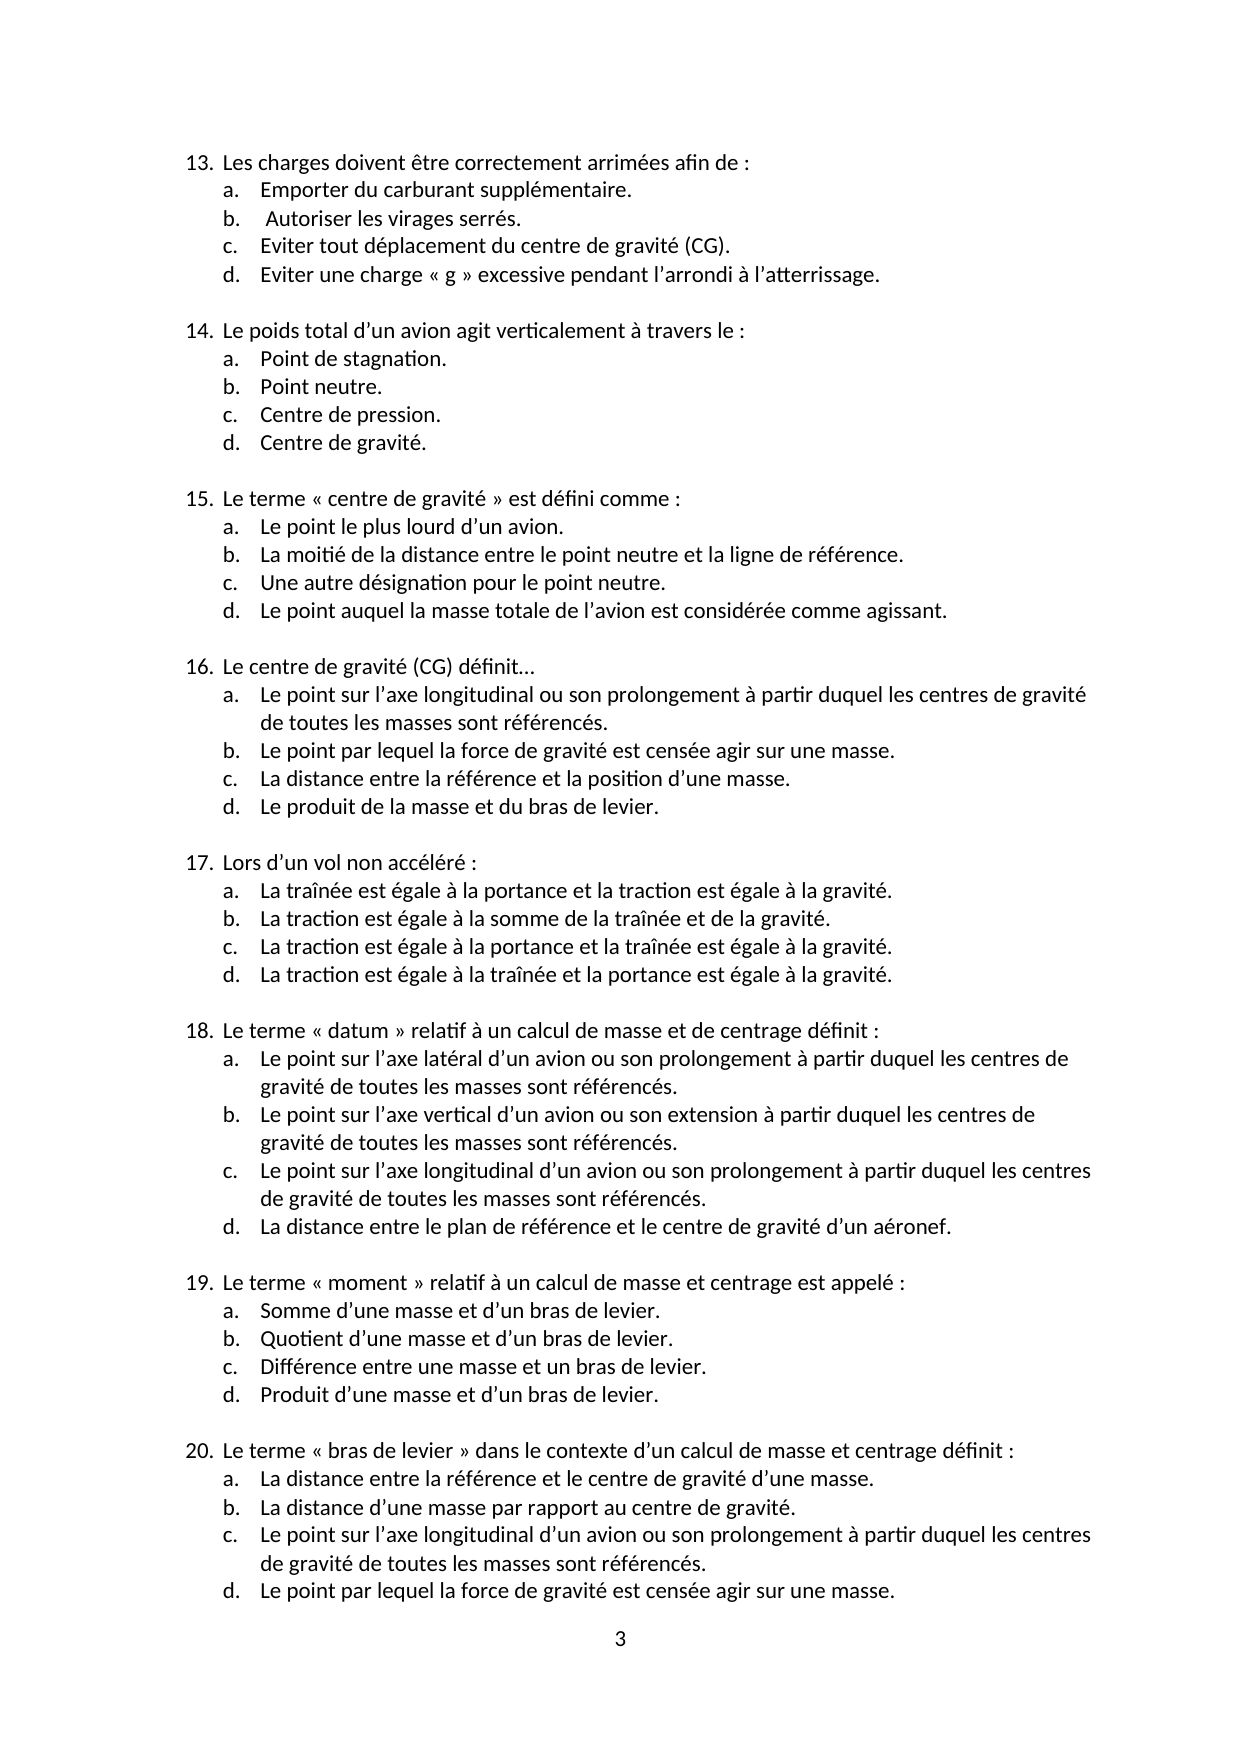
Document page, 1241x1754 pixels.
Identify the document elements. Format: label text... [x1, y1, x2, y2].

list Autoriser les virages serrés. [223, 204, 1093, 232]
list Le point par lequel la force de gravité est censée agir sur une masse. [223, 736, 1093, 764]
list Point neutre. [223, 372, 1093, 400]
list Le produit de la masse et du bras de levier. [223, 792, 1093, 820]
list Le point sur l’axe latéral d’un avion ou son prolongement à partir duquel les centres de gravité de toutes les masses sont référencés. [223, 1044, 1093, 1100]
list Le terme « datum » relatif à un calcul de masse et de centrage définit : [185, 1016, 1093, 1044]
list Le point auquel la masse totale de l’avion est considérée comme agissant. [223, 596, 1093, 624]
list Différence entre une masse et un bras de levier. [223, 1352, 1093, 1381]
list La moitié de la distance entre le point neutre et la ligne de référence. [223, 540, 1093, 568]
list Le terme « centre de gravité » est défini comme : [185, 484, 1093, 512]
list Eviter tout déplacement du centre de gravité (CG). [223, 232, 1093, 260]
list Le centre de gravité (CG) définit… [185, 652, 1093, 680]
list Eviter une charge « g » excessive pendant l’arrondi à l’atterrissage. [223, 260, 1093, 288]
list La distance entre la référence et la position d’une masse. [223, 764, 1093, 792]
list Centre de pression. [223, 400, 1093, 428]
list Lors d’un vol non accéléré : [185, 848, 1093, 876]
list Le point le plus lourd d’un avion. [223, 512, 1093, 540]
list La traction est égale à la portance et la traînée est égale à la gravité. [223, 932, 1093, 960]
list Emporter du carburant supplémentaire. [223, 176, 1093, 204]
list Le point sur l’axe vertical d’un avion ou son extension à partir duquel les centres de gravité de toutes les masses sont référencés. [223, 1100, 1093, 1156]
list La traction est égale à la traînée et la portance est égale à la gravité. [223, 960, 1093, 988]
list Le point par lequel la force de gravité est censée agir sur une masse. [223, 1577, 1093, 1605]
list Point de stagnation. [223, 344, 1093, 372]
list Le point sur l’axe longitudinal d’un avion ou son prolongement à partir duquel les centres de gravité de toutes les masses sont référencés. [223, 1521, 1093, 1577]
list Le terme « moment » relatif à un calcul de masse et centrage est appelé : [185, 1268, 1093, 1296]
list Somme d’une masse et d’un bras de levier. [223, 1296, 1093, 1324]
list Une autre désignation pour le point neutre. [223, 568, 1093, 596]
list La distance entre le plan de référence et le centre de gravité d’un aéronef. [223, 1212, 1093, 1240]
list La traction est égale à la somme de la traînée et de la gravité. [223, 904, 1093, 932]
list Produit d’une masse et d’un bras de levier. [223, 1381, 1093, 1408]
list Le poids total d’un avion agit verticalement à travers le : [185, 316, 1093, 344]
list Le point sur l’axe longitudinal d’un avion ou son prolongement à partir duquel les centres de gravité de toutes les masses sont référencés. [223, 1156, 1093, 1212]
list Le terme « bras de levier » dans le contexte d’un calcul de masse et centrage définit : [185, 1437, 1093, 1464]
list La traînée est égale à la portance et la traction est égale à la gravité. [223, 876, 1093, 904]
list Centre de gravité. [223, 428, 1093, 456]
list Le point sur l’axe longitudinal ou son prolongement à partir duquel les centres de gravité de toutes les masses sont référencés. [223, 680, 1093, 736]
list La distance entre la référence et le centre de gravité d’une masse. [223, 1464, 1093, 1493]
list Quotient d’une masse et d’un bras de levier. [223, 1324, 1093, 1352]
list Les charges doivent être correctement arrimées afin de : [185, 148, 1093, 176]
list La distance d’une masse par rapport au centre de gravité. [223, 1493, 1093, 1521]
